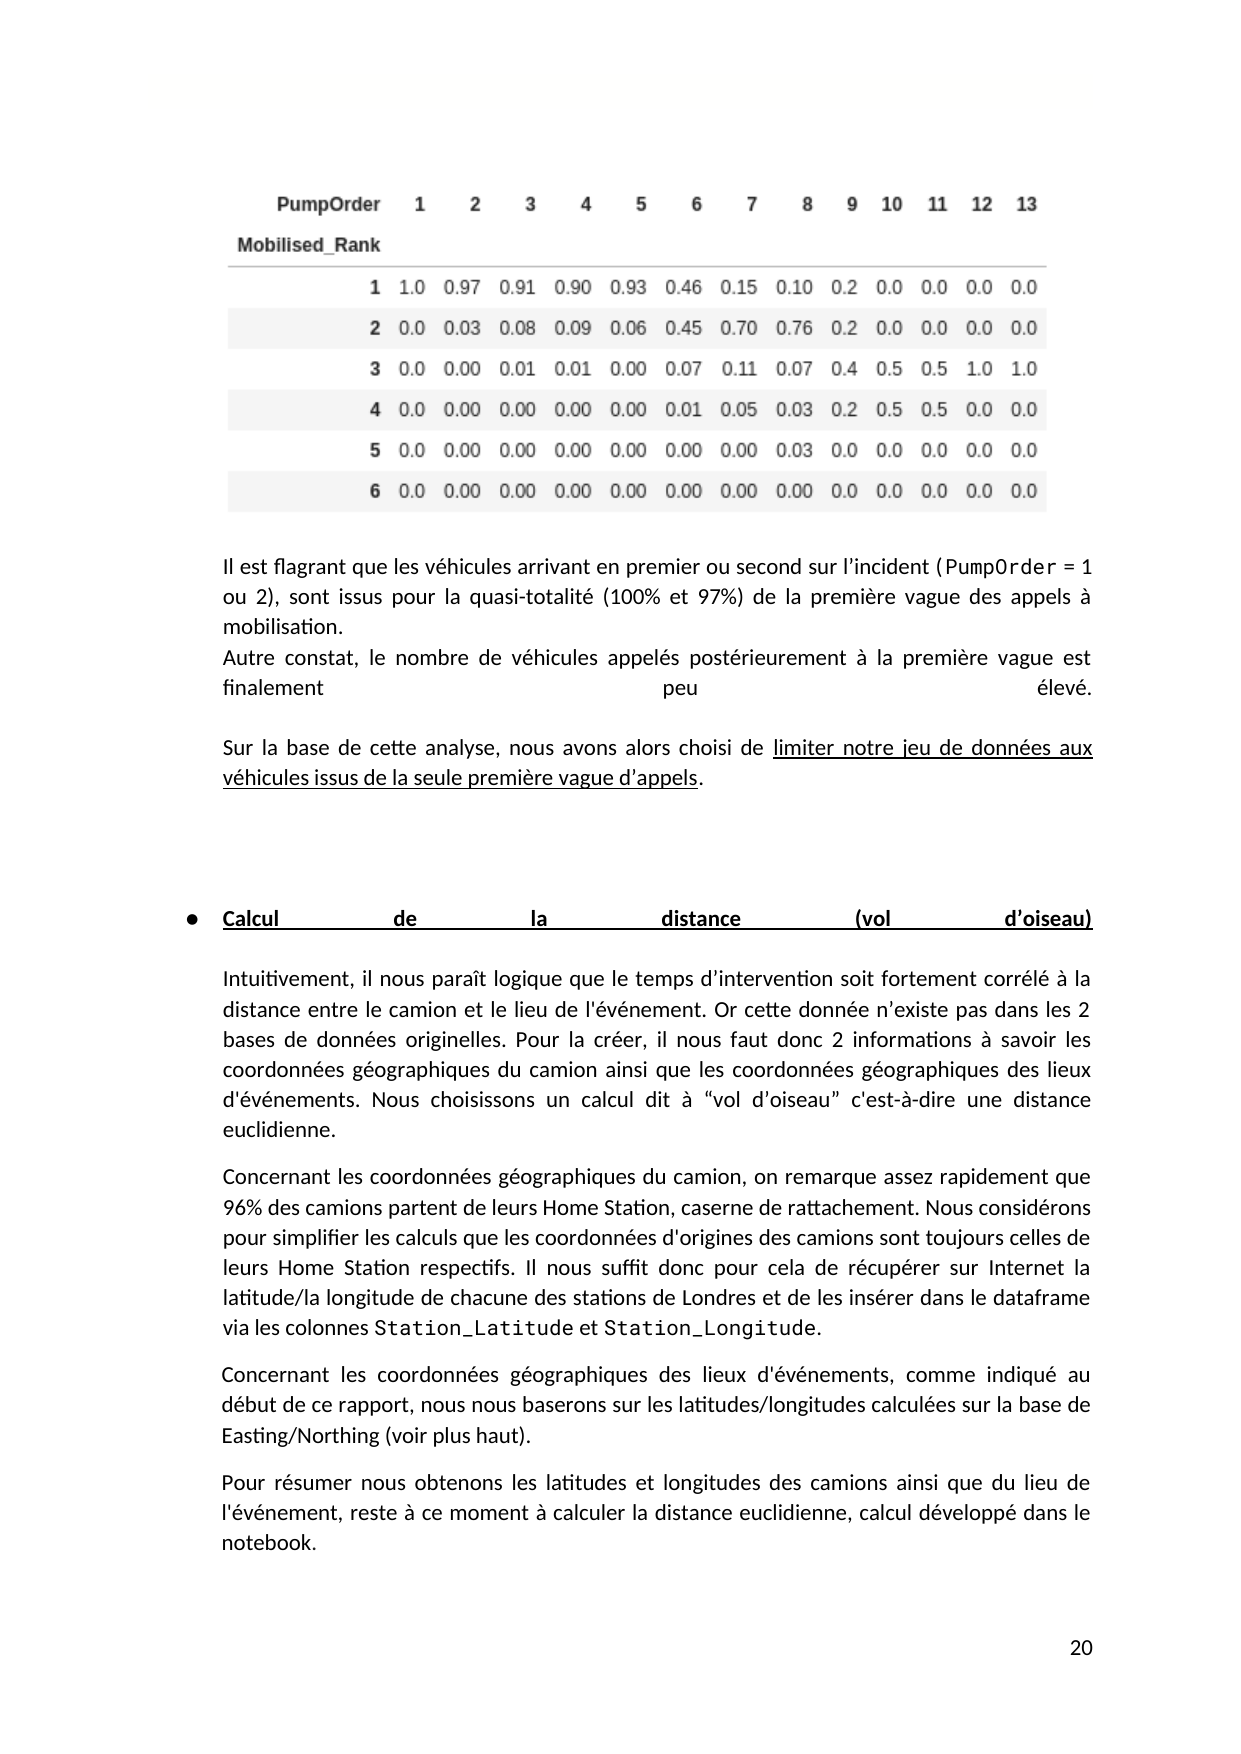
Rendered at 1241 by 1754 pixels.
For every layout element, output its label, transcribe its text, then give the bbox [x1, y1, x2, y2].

picture [222, 183, 1060, 520]
text Pour résumer nous obtenons les latitudes et longitudes des camions ainsi que du lieu de l'événement, reste à ce moment à calculer la distance euclidienne, calcul développé dans le notebook. [221, 1468, 1093, 1556]
text Concernant les coordonnées géographiques des lieux d'événements, comme indiqué au début de ce rapport, nous nous baserons sur les latitudes/longitudes calculées sur la base de Easting/Northing (voir plus haut). [221, 1360, 1093, 1449]
list Calcul de la distance (vol d’oiseau) Intuitivement, il nous paraît logique que le temps d’intervention soit fortement corrélé à la distance entre le camion et le lieu de l'événement. Or cette donnée n’existe pas dans les 2 bases de données originelles. Pour la créer, il nous faut donc 2 informations à savoir les coordonnées géographiques du camion ainsi que les coordonnées géographiques des lieux d'événements. Nous choisissons un calcul dit à “vol d’oiseau” c'est-à-dire une distance euclidienne. [185, 904, 1093, 1144]
text Concernant les coordonnées géographiques du camion, on remarque assez rapidement que 96% des camions partent de leurs Home Station, caserne de rattachement. Nous considérons pour simplifier les calculs que les coordonnées d'origines des camions sont toujours celles de leurs Home Station respectifs. Il nous suffit donc pour cela de récupérer sur Internet la latitude/la longitude de chacune des stations de Londres et de les insérer dans le dataframe via les colonnes Station_Latitude et Station_Longitude. [223, 1162, 1093, 1342]
